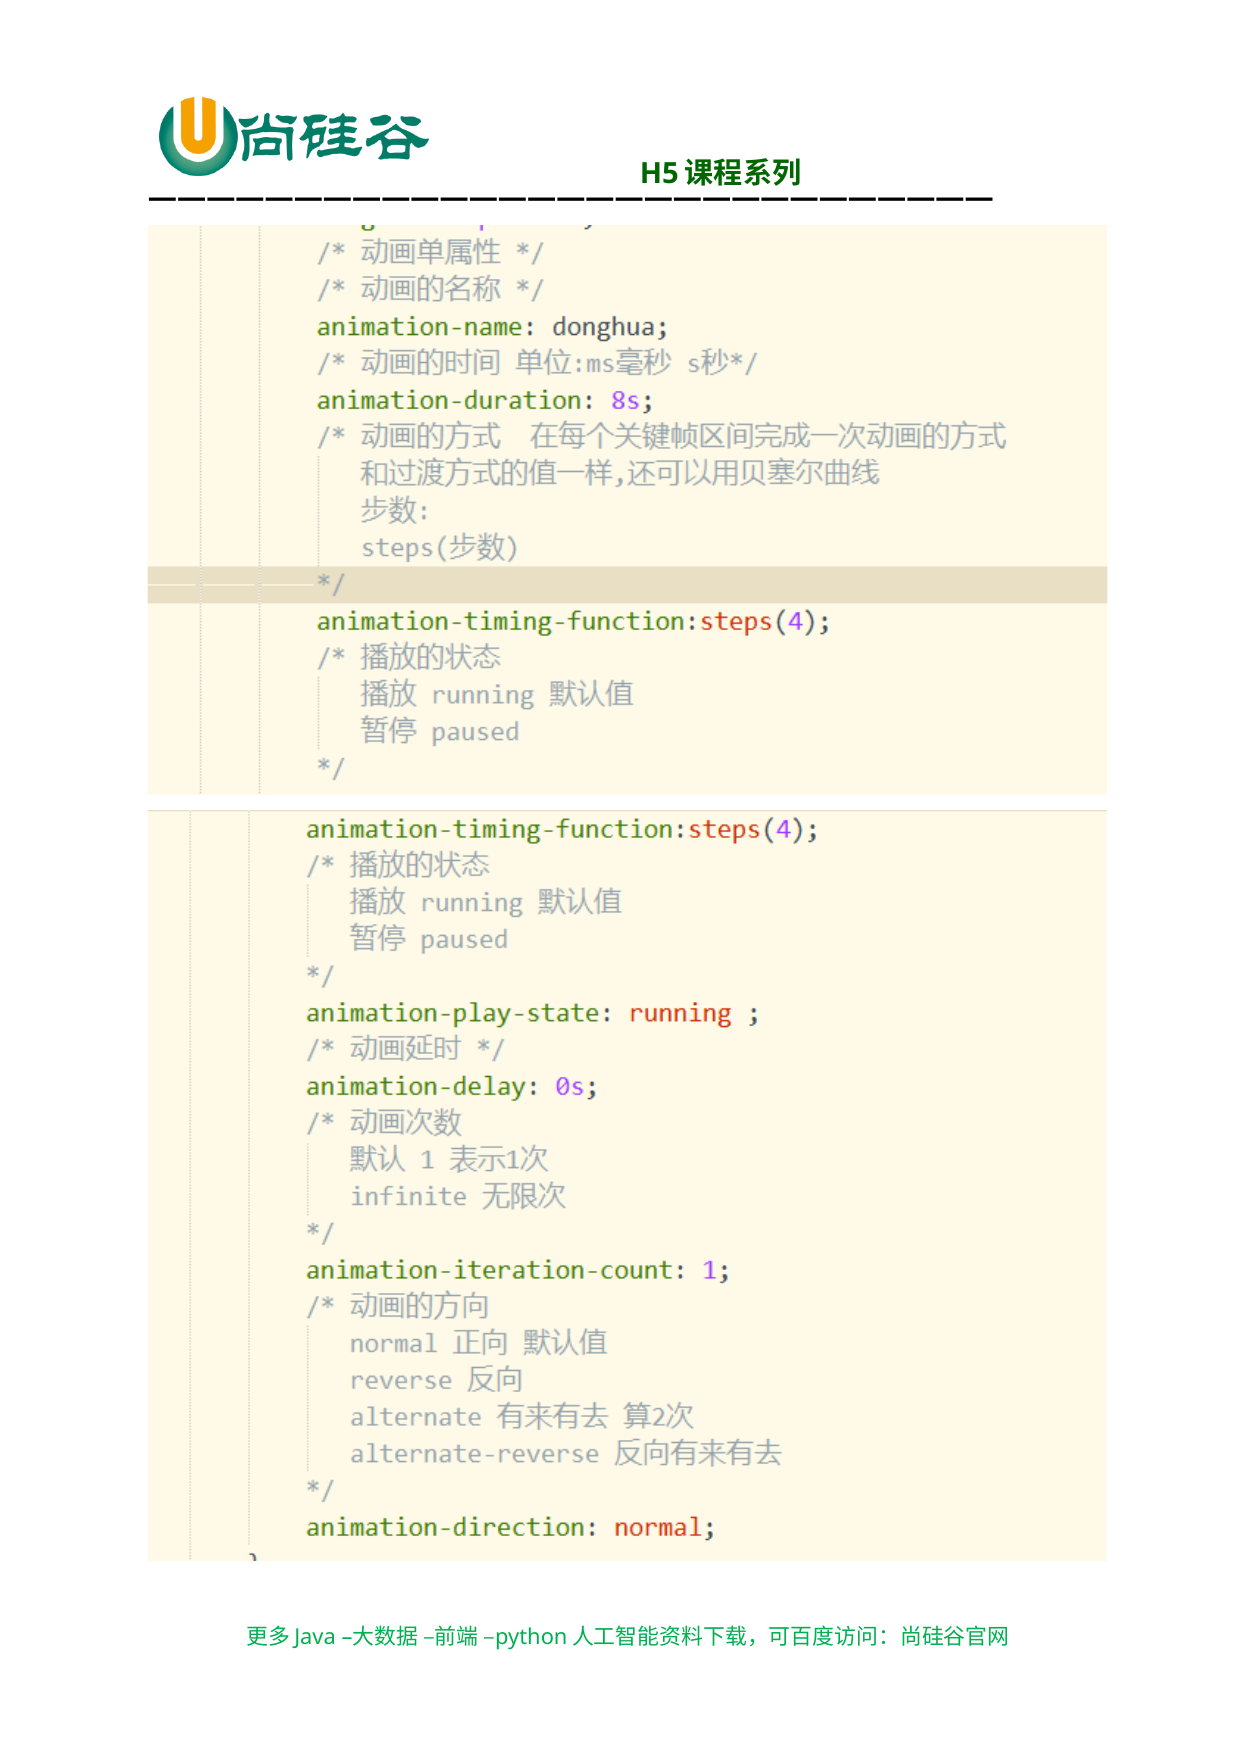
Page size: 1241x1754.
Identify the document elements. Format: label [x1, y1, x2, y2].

picture [147, 88, 436, 184]
picture [147, 225, 1108, 795]
picture [147, 810, 1107, 1561]
